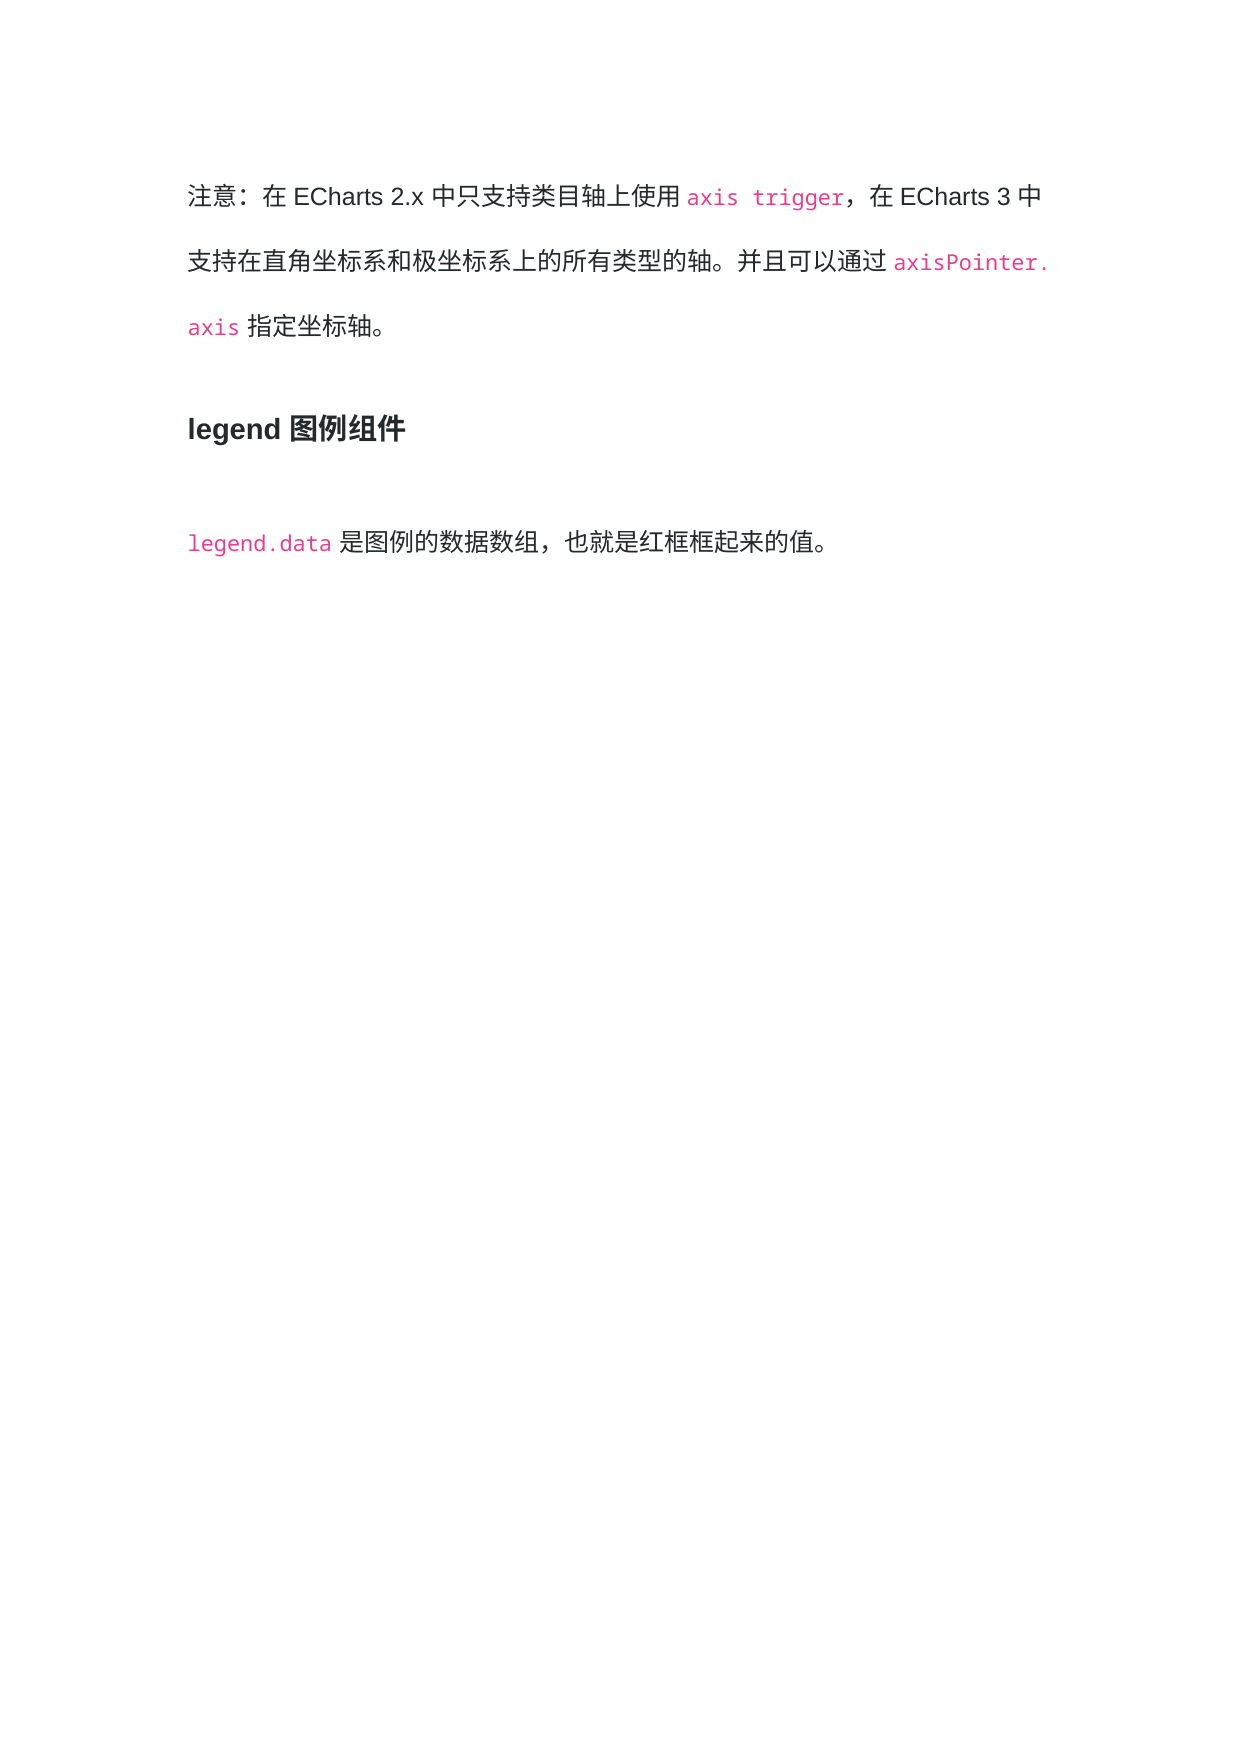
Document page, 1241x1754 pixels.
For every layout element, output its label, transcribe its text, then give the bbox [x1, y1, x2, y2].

text legend.data 是图例的数据数组，也就是红框框起来的值。 [187, 508, 1053, 573]
subtitle legend 图例组件 [187, 394, 1053, 459]
text 注意：在 ECharts 2.x 中只支持类目轴上使用 axis trigger，在 ECharts 3 中支持在直角坐标系和极坐标系上的所有类型的轴。并且可以通过 axisPointer.axis 指定坐标轴。 [187, 162, 1053, 357]
